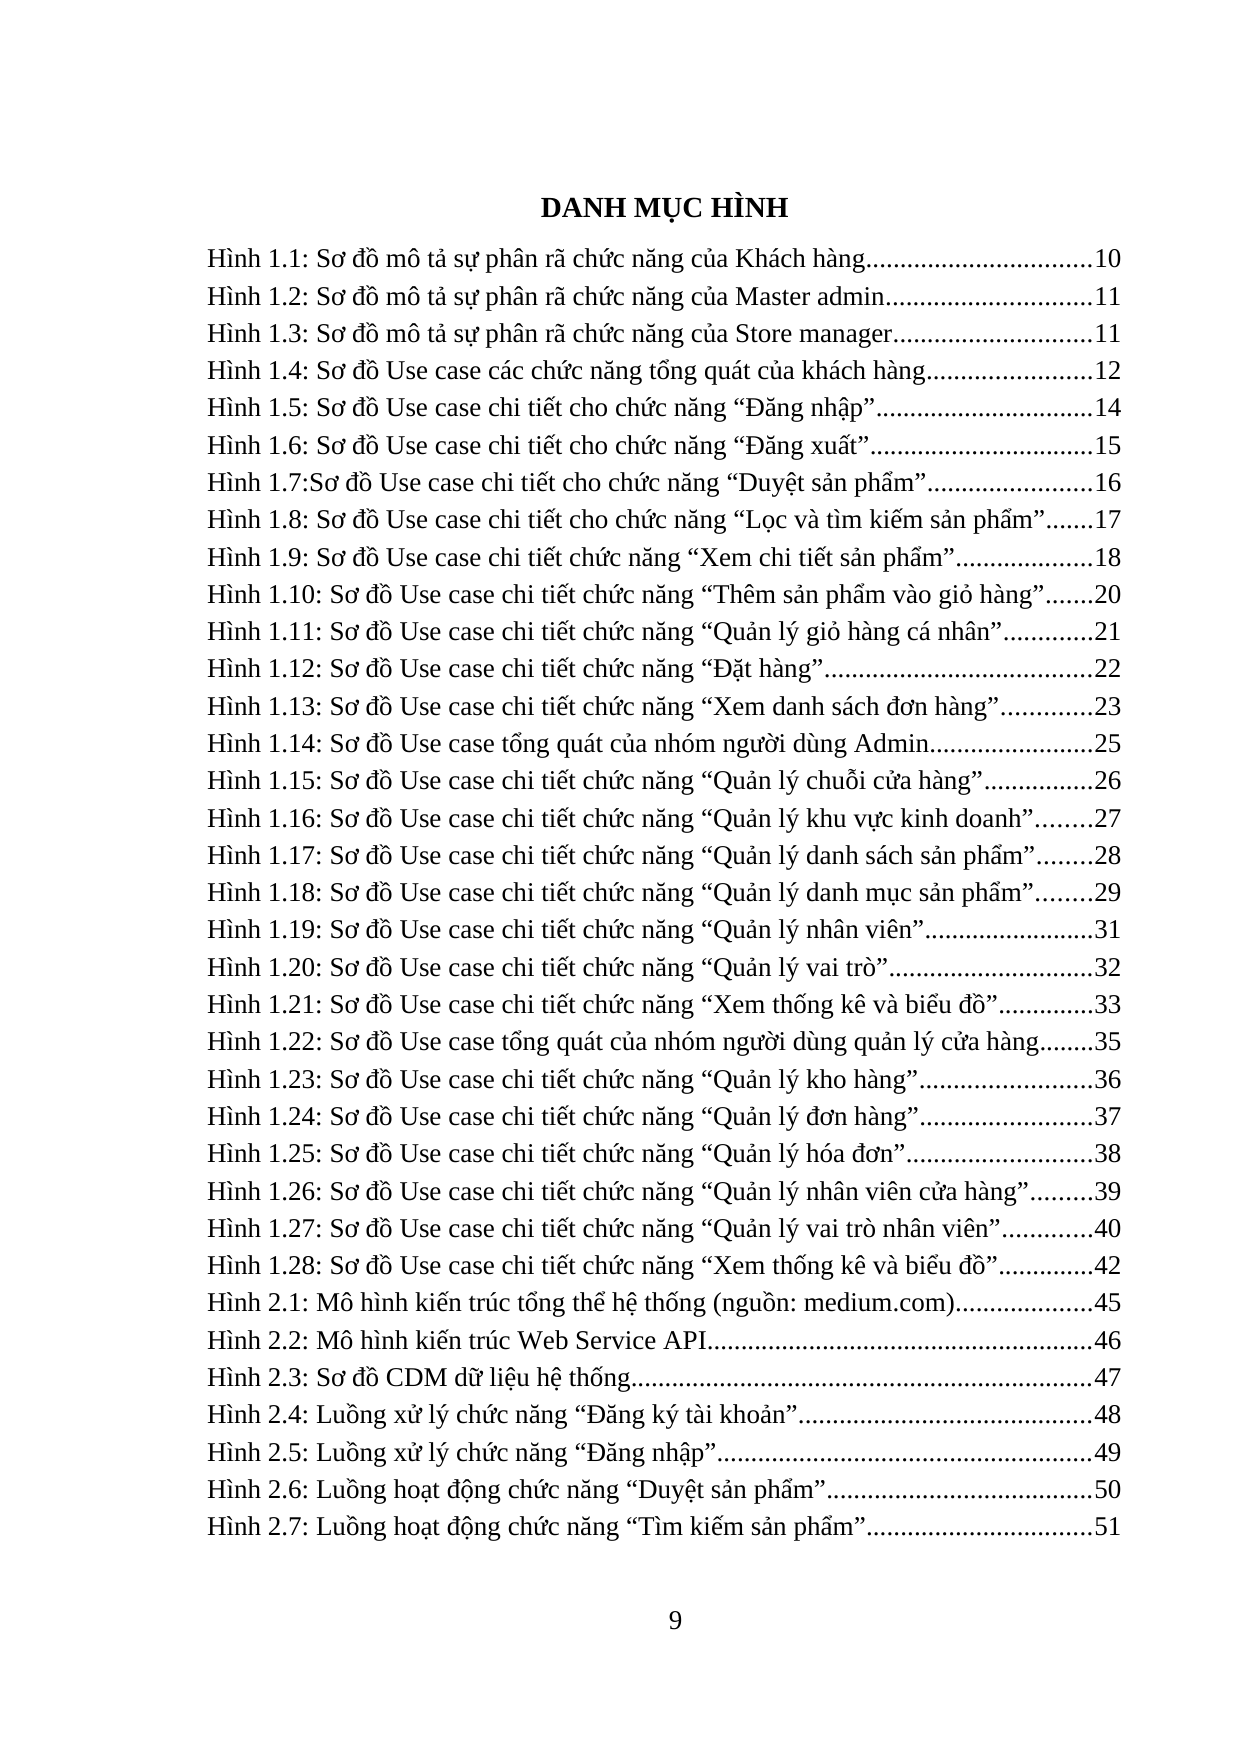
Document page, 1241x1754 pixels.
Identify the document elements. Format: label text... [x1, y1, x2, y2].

text Hình 1.28: Sơ đồ Use case chi tiết chức năng “Xem thống kê và biểu đồ” 42 [207, 1249, 1122, 1280]
text Hình 2.2: Mô hình kiến trúc Web Service API 46 [207, 1324, 1122, 1355]
text Hình 1.18: Sơ đồ Use case chi tiết chức năng “Quản lý danh mục sản phẩm” 29 [207, 876, 1122, 907]
text Hình 1.4: Sơ đồ Use case các chức năng tổng quát của khách hàng 12 [207, 354, 1122, 385]
text Hình 1.2: Sơ đồ mô tả sự phân rã chức năng của Master admin 11 [207, 280, 1122, 311]
text Hình 1.3: Sơ đồ mô tả sự phân rã chức năng của Store manager 11 [207, 317, 1122, 348]
text Hình 1.25: Sơ đồ Use case chi tiết chức năng “Quản lý hóa đơn” 38 [207, 1137, 1122, 1168]
text Hình 1.13: Sơ đồ Use case chi tiết chức năng “Xem danh sách đơn hàng” 23 [207, 690, 1122, 721]
text Hình 1.5: Sơ đồ Use case chi tiết cho chức năng “Đăng nhập” 14 [207, 392, 1122, 423]
text Hình 2.7: Luồng hoạt động chức năng “Tìm kiếm sản phẩm” 51 [207, 1510, 1122, 1541]
text Hình 2.3: Sơ đồ CDM dữ liệu hệ thống 47 [207, 1361, 1122, 1392]
text Hình 2.4: Luồng xử lý chức năng “Đăng ký tài khoản” 48 [207, 1398, 1122, 1429]
text Hình 1.9: Sơ đồ Use case chi tiết chức năng “Xem chi tiết sản phẩm” 18 [207, 541, 1122, 572]
text Hình 1.15: Sơ đồ Use case chi tiết chức năng “Quản lý chuỗi cửa hàng” 26 [207, 764, 1122, 796]
text Hình 1.16: Sơ đồ Use case chi tiết chức năng “Quản lý khu vực kinh doanh” 27 [207, 802, 1122, 833]
text Hình 2.1: Mô hình kiến trúc tổng thể hệ thống (nguồn: medium.com) 45 [207, 1287, 1122, 1318]
text Hình 1.21: Sơ đồ Use case chi tiết chức năng “Xem thống kê và biểu đồ” 33 [207, 988, 1122, 1019]
text Hình 1.14: Sơ đồ Use case tổng quát của nhóm người dùng Admin 25 [207, 727, 1122, 758]
text Hình 1.22: Sơ đồ Use case tổng quát của nhóm người dùng quản lý cửa hàng 35 [207, 1026, 1122, 1057]
text Hình 1.27: Sơ đồ Use case chi tiết chức năng “Quản lý vai trò nhân viên” 40 [207, 1212, 1122, 1243]
text Hình 1.1: Sơ đồ mô tả sự phân rã chức năng của Khách hàng 10 [207, 242, 1122, 273]
text Hình 1.12: Sơ đồ Use case chi tiết chức năng “Đặt hàng” 22 [207, 653, 1122, 684]
text Hình 1.23: Sơ đồ Use case chi tiết chức năng “Quản lý kho hàng” 36 [207, 1063, 1122, 1094]
text Hình 1.24: Sơ đồ Use case chi tiết chức năng “Quản lý đơn hàng” 37 [207, 1100, 1122, 1131]
text Hình 1.8: Sơ đồ Use case chi tiết cho chức năng “Lọc và tìm kiếm sản phẩm” 17 [207, 503, 1122, 534]
text Hình 1.26: Sơ đồ Use case chi tiết chức năng “Quản lý nhân viên cửa hàng” 39 [207, 1175, 1122, 1206]
text Hình 1.19: Sơ đồ Use case chi tiết chức năng “Quản lý nhân viên” 31 [207, 914, 1122, 945]
text Hình 1.10: Sơ đồ Use case chi tiết chức năng “Thêm sản phẩm vào giỏ hàng” 20 [207, 578, 1122, 609]
text Hình 2.5: Luồng xử lý chức năng “Đăng nhập” 49 [207, 1436, 1122, 1467]
text Hình 1.17: Sơ đồ Use case chi tiết chức năng “Quản lý danh sách sản phẩm” 28 [207, 839, 1122, 870]
text Hình 1.11: Sơ đồ Use case chi tiết chức năng “Quản lý giỏ hàng cá nhân” 21 [207, 615, 1122, 646]
text Hình 2.6: Luồng hoạt động chức năng “Duyệt sản phẩm” 50 [207, 1473, 1122, 1504]
text Hình 1.6: Sơ đồ Use case chi tiết cho chức năng “Đăng xuất” 15 [207, 429, 1122, 460]
text Hình 1.20: Sơ đồ Use case chi tiết chức năng “Quản lý vai trò” 32 [207, 951, 1122, 982]
text Hình 1.7:Sơ đồ Use case chi tiết cho chức năng “Duyệt sản phẩm” 16 [207, 466, 1122, 497]
subtitle DANH MỤC HÌNH [207, 190, 1122, 223]
